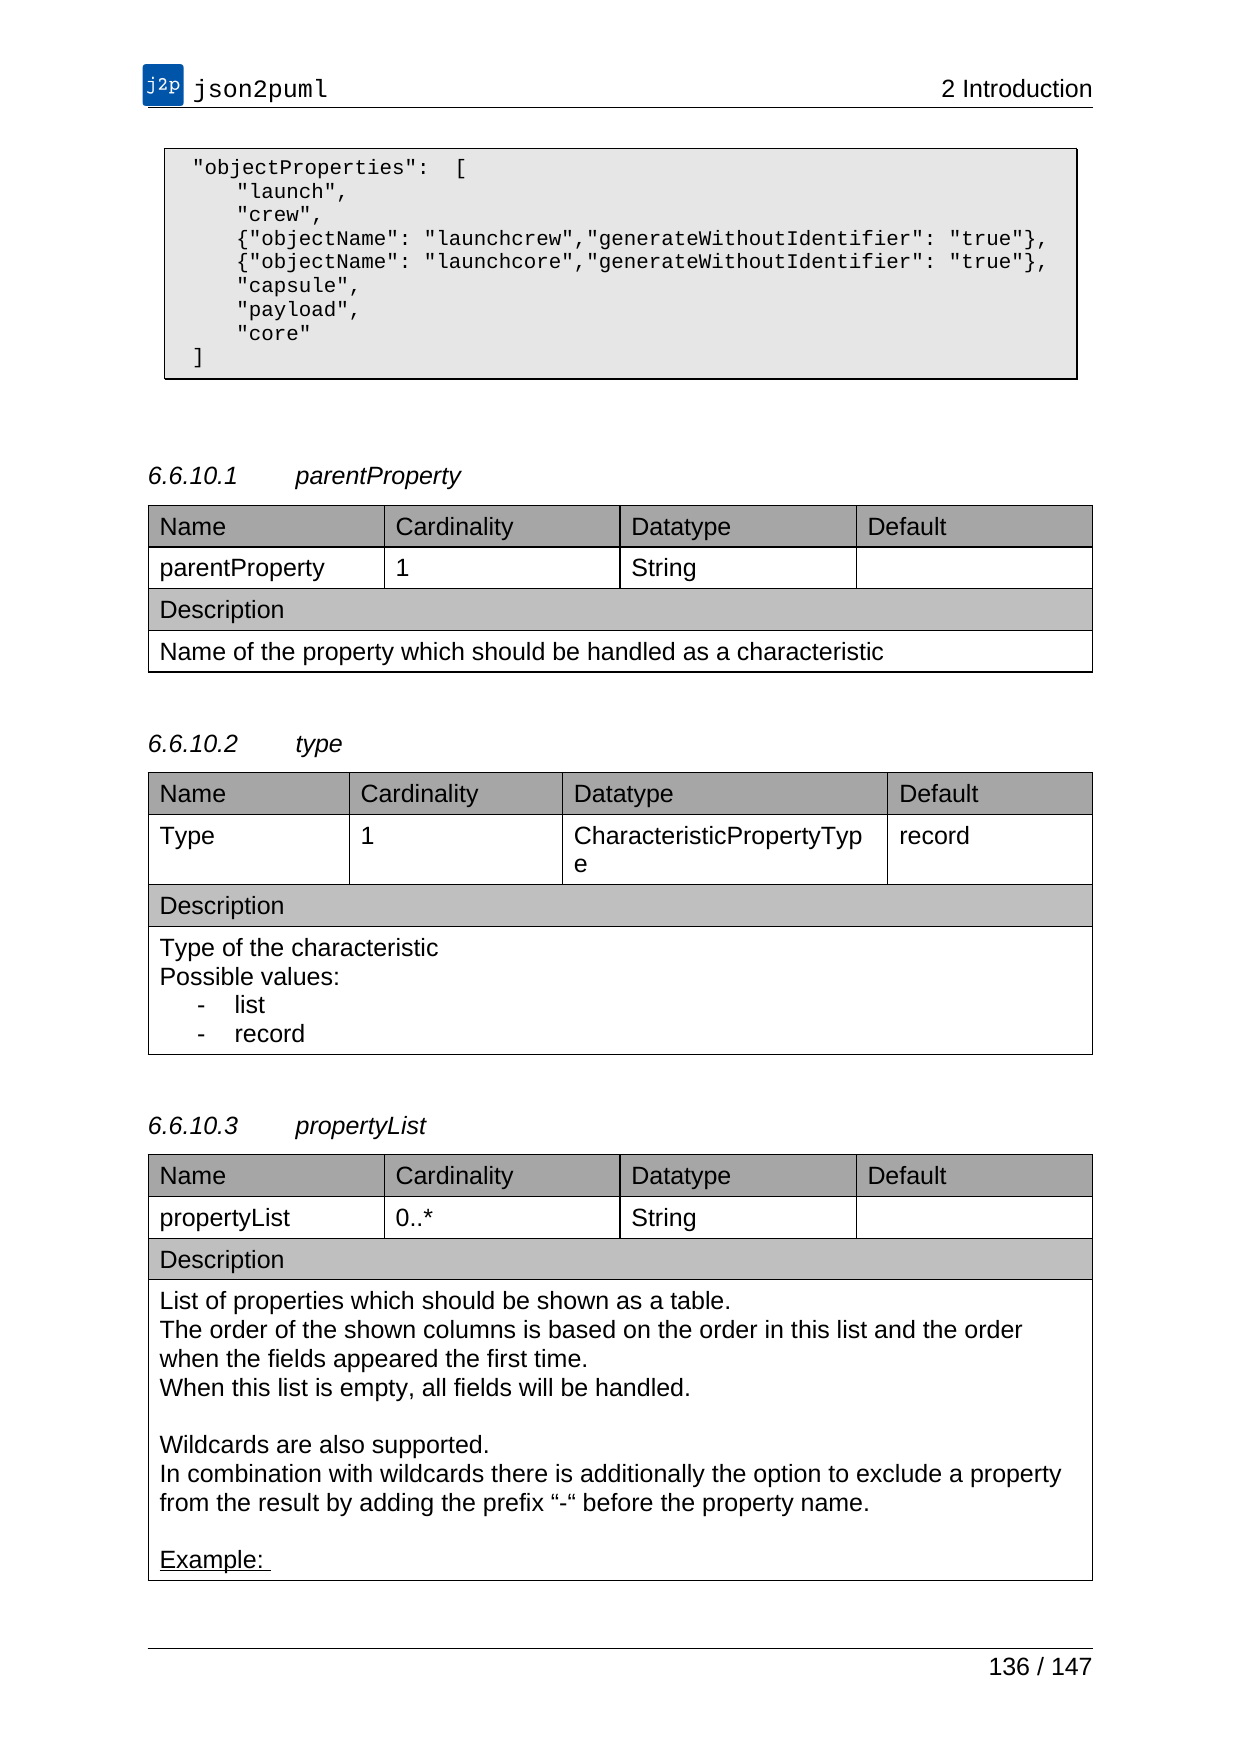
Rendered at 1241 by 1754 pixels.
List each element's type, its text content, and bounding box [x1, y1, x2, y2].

subtitle propertyList [148, 1111, 1093, 1139]
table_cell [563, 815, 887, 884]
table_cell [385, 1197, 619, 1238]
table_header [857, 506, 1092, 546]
text "payload", [165, 289, 1076, 313]
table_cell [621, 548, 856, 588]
text "capsule", [165, 266, 1076, 289]
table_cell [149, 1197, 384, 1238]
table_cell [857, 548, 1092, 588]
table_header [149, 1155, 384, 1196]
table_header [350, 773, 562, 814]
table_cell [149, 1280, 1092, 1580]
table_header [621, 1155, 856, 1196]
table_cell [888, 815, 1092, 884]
subtitle parentProperty [148, 461, 1093, 490]
subtitle type [148, 728, 1093, 757]
text "core" [165, 313, 1076, 337]
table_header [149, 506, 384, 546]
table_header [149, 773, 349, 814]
text ] [165, 337, 1076, 378]
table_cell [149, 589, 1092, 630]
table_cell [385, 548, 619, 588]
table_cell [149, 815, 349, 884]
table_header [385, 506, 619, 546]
text "crew", [165, 195, 1076, 218]
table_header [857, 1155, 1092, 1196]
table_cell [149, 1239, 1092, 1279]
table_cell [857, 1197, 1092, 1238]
text {"objectName": "launchcore","generateWithoutIdentifier": "true"}, [165, 242, 1076, 266]
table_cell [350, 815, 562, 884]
text {"objectName": "launchcrew","generateWithoutIdentifier": "true"}, [165, 218, 1076, 242]
text "objectProperties": [ [165, 149, 1076, 171]
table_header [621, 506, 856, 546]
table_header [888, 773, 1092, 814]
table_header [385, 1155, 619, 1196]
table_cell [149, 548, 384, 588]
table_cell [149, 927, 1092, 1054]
text "launch", [165, 171, 1076, 195]
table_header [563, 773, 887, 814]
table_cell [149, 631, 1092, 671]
picture [142, 64, 184, 106]
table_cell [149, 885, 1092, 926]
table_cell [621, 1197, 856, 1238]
